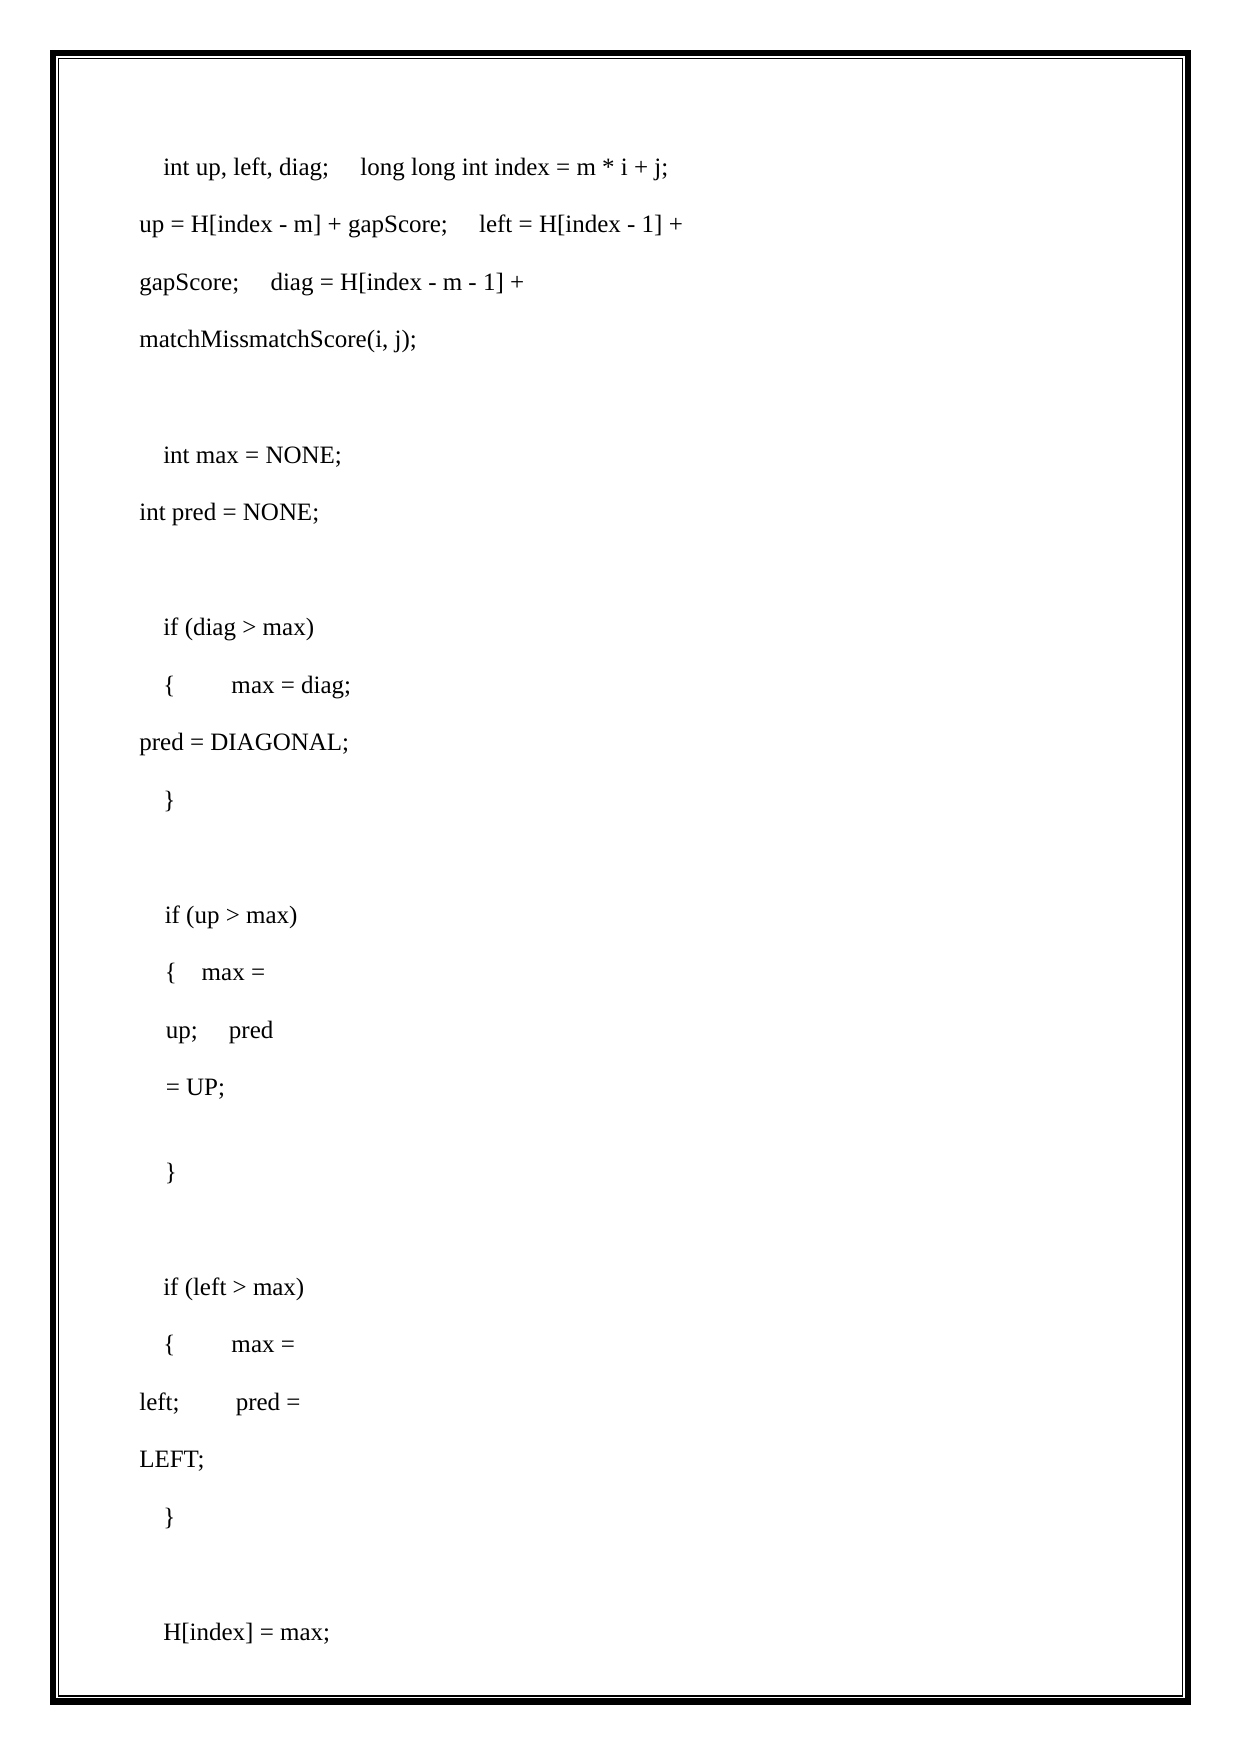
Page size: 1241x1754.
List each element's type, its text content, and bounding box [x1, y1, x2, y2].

text } [138, 1502, 1103, 1531]
text if (diag > max) [138, 612, 1103, 641]
text if (left > max) [138, 1272, 1103, 1301]
text } [138, 785, 1103, 813]
text { max = diag; pred = DIAGONAL; [138, 670, 399, 756]
text int max = NONE; int pred = NONE; [138, 440, 375, 526]
text } [164, 1157, 1103, 1186]
text H[index] = max; [138, 1617, 1103, 1646]
text { max = up; pred = UP; [164, 957, 290, 1101]
text int up, left, diag; long long int index = m * i + j; up = H[index - m] + gapScore; left = H[index - 1] + gapScore; diag = H[index - m - 1] + matchMissmatchScore(i, j); [138, 152, 702, 353]
text if (up > max) [164, 900, 1103, 929]
text { max = left; pred = LEFT; [138, 1329, 326, 1473]
